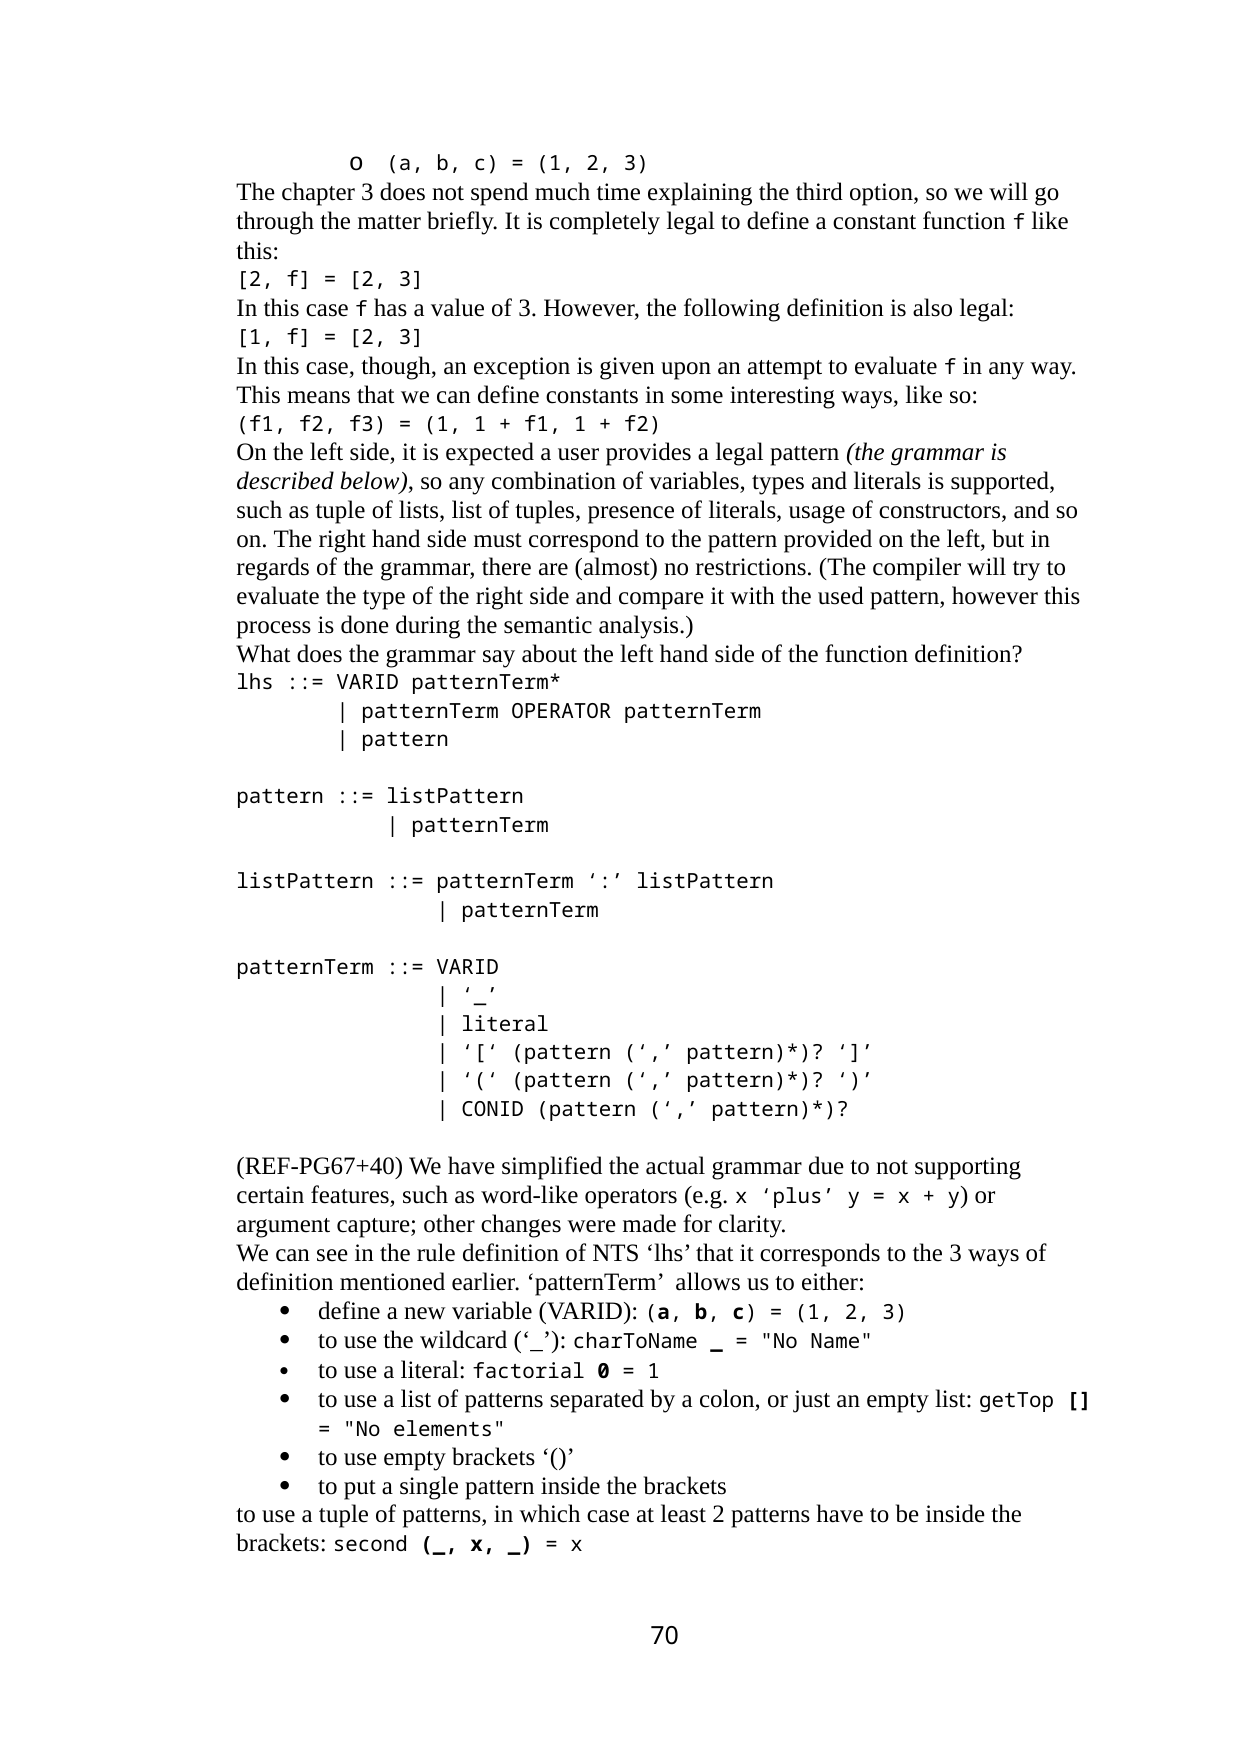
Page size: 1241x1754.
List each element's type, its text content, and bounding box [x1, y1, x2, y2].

text lhs ::= VARID patternTerm* [236, 667, 1092, 696]
text pattern ::= listPattern [236, 781, 1092, 810]
text | ‘(‘ (pattern (‘,’ pattern)*)? ‘)’ [236, 1066, 1092, 1094]
text | ‘[‘ (pattern (‘,’ pattern)*)? ‘]’ [236, 1037, 1092, 1066]
text | literal [236, 1009, 1092, 1037]
text This means that we can define constants in some interesting ways, like so: [236, 380, 1092, 409]
text [2, f] = [2, 3] [236, 264, 1092, 293]
text | patternTerm [236, 810, 1092, 838]
list to use a literal: factorial 0 = 1 [280, 1355, 1092, 1384]
list to use the wildcard (‘_’): charToName _ = "No Name" [280, 1325, 1092, 1355]
text to use a tuple of patterns, in which case at least 2 patterns have to be inside the brackets: second (_, x, _) = x [236, 1499, 1092, 1558]
text | ‘_’ [236, 980, 1092, 1009]
text | patternTerm OPERATOR patternTerm [236, 696, 1092, 724]
text On the left side, it is expected a user provides a legal pattern (the grammar is described below), so any combination of variables, types and literals is supported, such as tuple of lists, list of tuples, presence of literals, usage of constructors, and so on. The right hand side must correspond to the pattern provided on the left, but in regards of the grammar, there are (almost) no restrictions. (The compiler will try to evaluate the type of the right side and compare it with the used pattern, however this process is done during the semantic analysis.) [236, 437, 1092, 639]
text listPattern ::= patternTerm ‘:’ listPattern [236, 867, 1092, 895]
text patternTerm ::= VARID [236, 952, 1092, 980]
text | CONID (pattern (‘,’ pattern)*)? [236, 1094, 1092, 1122]
list (a, b, c) = (1, 2, 3) [349, 148, 1092, 177]
list to use empty brackets ‘()’ [280, 1442, 1092, 1471]
text | patternTerm [236, 895, 1092, 923]
text (REF-PG67+40) We have simplified the actual grammar due to not supporting certain features, such as word-like operators (e.g. x ‘plus’ y = x + y) or argument capture; other changes were made for clarity. [236, 1151, 1092, 1238]
list define a new variable (VARID): (a, b, c) = (1, 2, 3) [280, 1296, 1092, 1325]
text [1, f] = [2, 3] [236, 322, 1092, 351]
text We can see in the rule definition of NTS ‘lhs’ that it corresponds to the 3 ways of definition mentioned earlier. ‘patternTerm’ allows us to either: [236, 1238, 1092, 1296]
text In this case, though, an exception is given upon an attempt to evaluate f in any way. [236, 351, 1092, 380]
text In this case f has a value of 3. However, the following definition is also legal: [236, 293, 1092, 322]
text What does the grammar say about the left hand side of the function definition? [236, 639, 1092, 667]
text (f1, f2, f3) = (1, 1 + f1, 1 + f2) [236, 409, 1092, 437]
list to use a list of patterns separated by a colon, or just an empty list: getTop [] = "No elements" [280, 1384, 1092, 1442]
list to put a single pattern inside the brackets [280, 1471, 1092, 1499]
text | pattern [236, 724, 1092, 753]
text The chapter 3 does not spend much time explaining the third option, so we will go through the matter briefly. It is completely legal to define a constant function f like this: [236, 177, 1092, 264]
